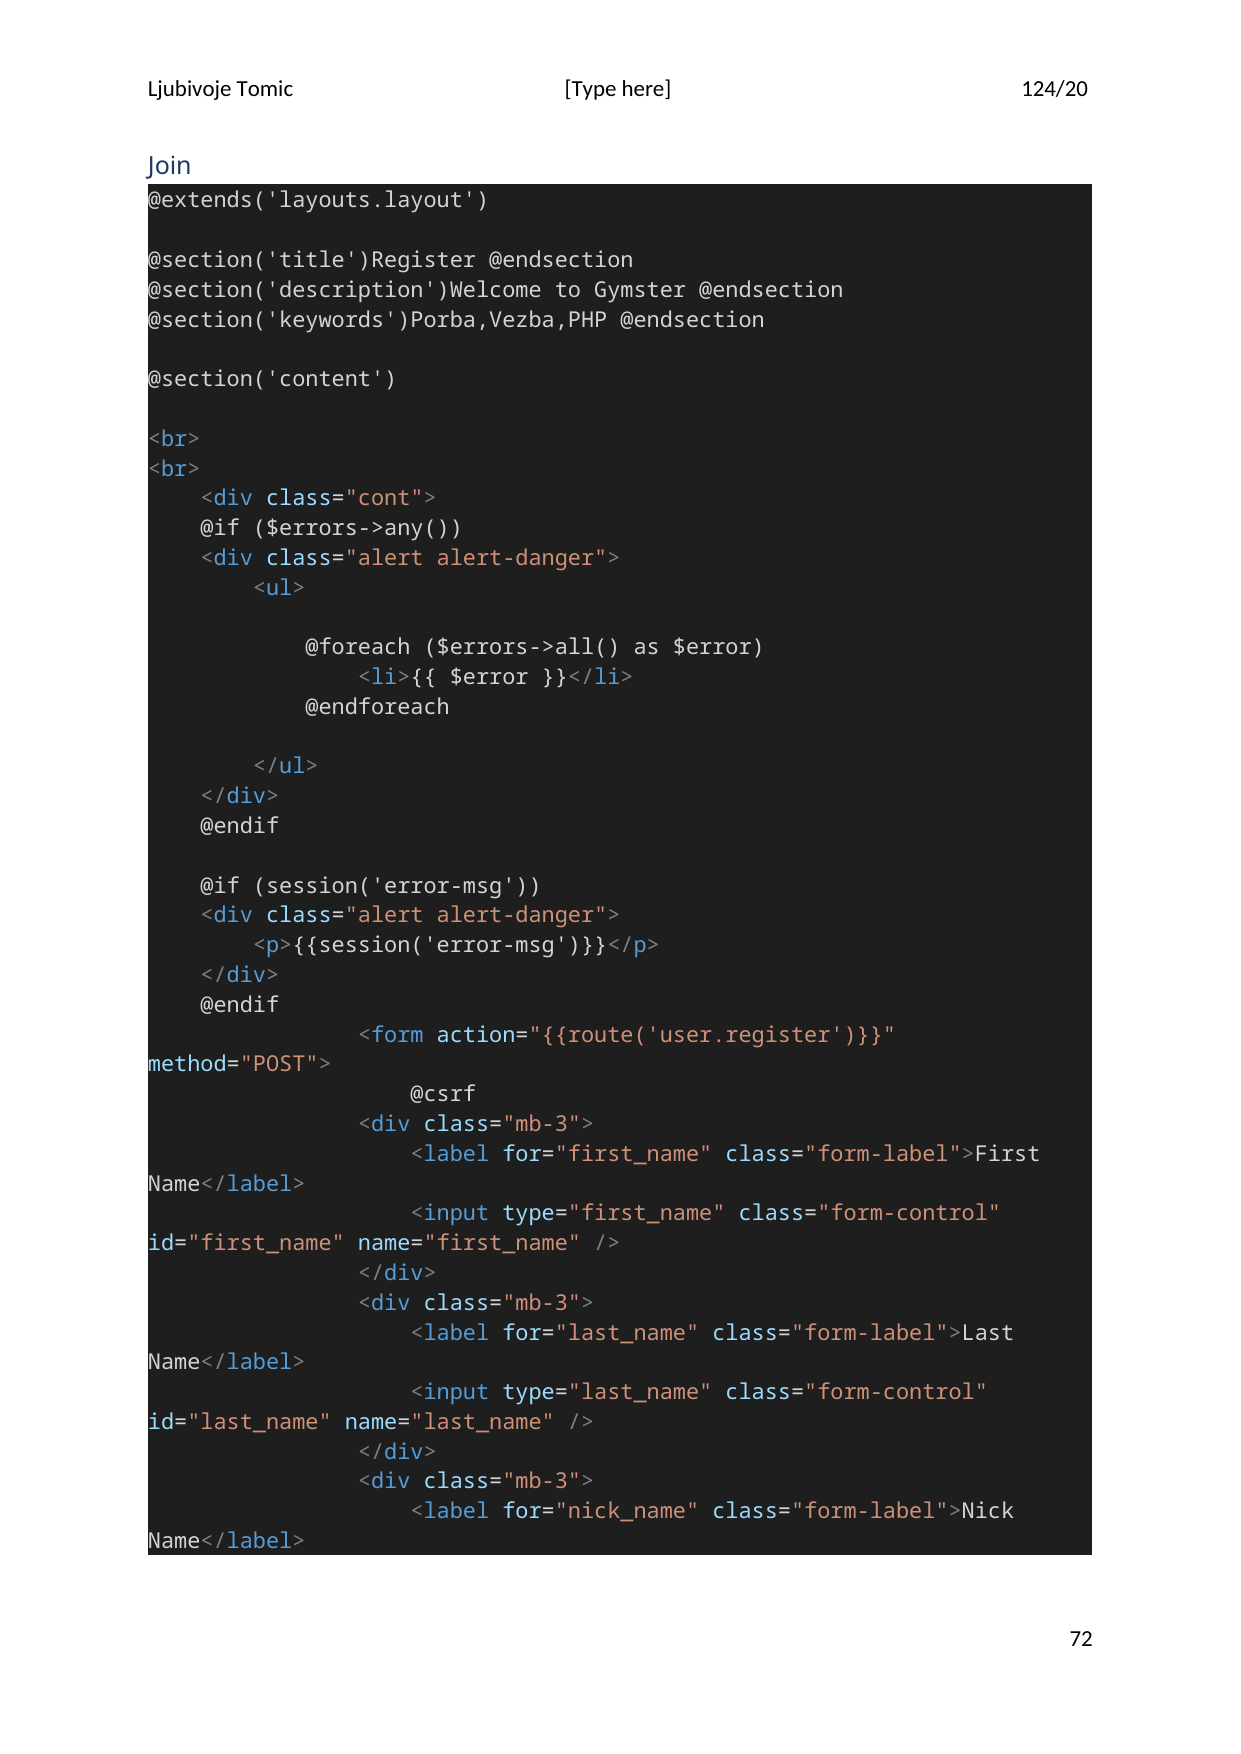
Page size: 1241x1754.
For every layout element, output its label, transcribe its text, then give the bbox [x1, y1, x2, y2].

text </div> [148, 1257, 1092, 1287]
text <ul> [148, 572, 1092, 602]
text </ul> [148, 751, 1092, 780]
text <label for="first_name" class="form-label">First Name</label> [148, 1138, 1092, 1197]
text <div class="mb-3"> [148, 1287, 1092, 1317]
text @if ($errors->any()) [148, 512, 1092, 542]
text @section('keywords')Porba,Vezba,PHP @endsection [148, 304, 1092, 333]
text <br> [148, 453, 1092, 482]
text @extends('layouts.layout') [148, 184, 1092, 214]
text <input type="first_name" class="form-control" id="first_name" name="first_name" /> [148, 1197, 1092, 1257]
text @endforeach [148, 691, 1092, 721]
text <br> [148, 423, 1092, 453]
text </div> [148, 959, 1092, 989]
text <div class="cont"> [148, 482, 1092, 512]
text @foreach ($errors->all() as $error) [148, 631, 1092, 661]
text @endif [148, 989, 1092, 1019]
text <li>{{ $error }}</li> [148, 661, 1092, 691]
text <div class="mb-3"> [148, 1466, 1092, 1495]
text <input type="last_name" class="form-control" id="last_name" name="last_name" /> [148, 1376, 1092, 1436]
text </div> [148, 780, 1092, 810]
text </div> [148, 1436, 1092, 1466]
text @csrf [148, 1078, 1092, 1108]
text @section('content') [148, 363, 1092, 393]
text @section('description')Welcome to Gymster @endsection [148, 274, 1092, 304]
text @section('title')Register @endsection [148, 244, 1092, 274]
text <form action="{{route('user.register')}}" method="POST"> [148, 1019, 1092, 1078]
text <label for="last_name" class="form-label">Last Name</label> [148, 1317, 1092, 1376]
text <div class="mb-3"> [148, 1108, 1092, 1138]
text <p>{{session('error-msg')}}</p> [148, 929, 1092, 959]
subtitle Join [148, 148, 1092, 182]
text @endif [148, 810, 1092, 840]
text @if (session('error-msg')) [148, 870, 1092, 899]
text <div class="alert alert-danger"> [148, 899, 1092, 929]
text <label for="nick_name" class="form-label">Nick Name</label> [148, 1495, 1092, 1555]
text <div class="alert alert-danger"> [148, 542, 1092, 572]
